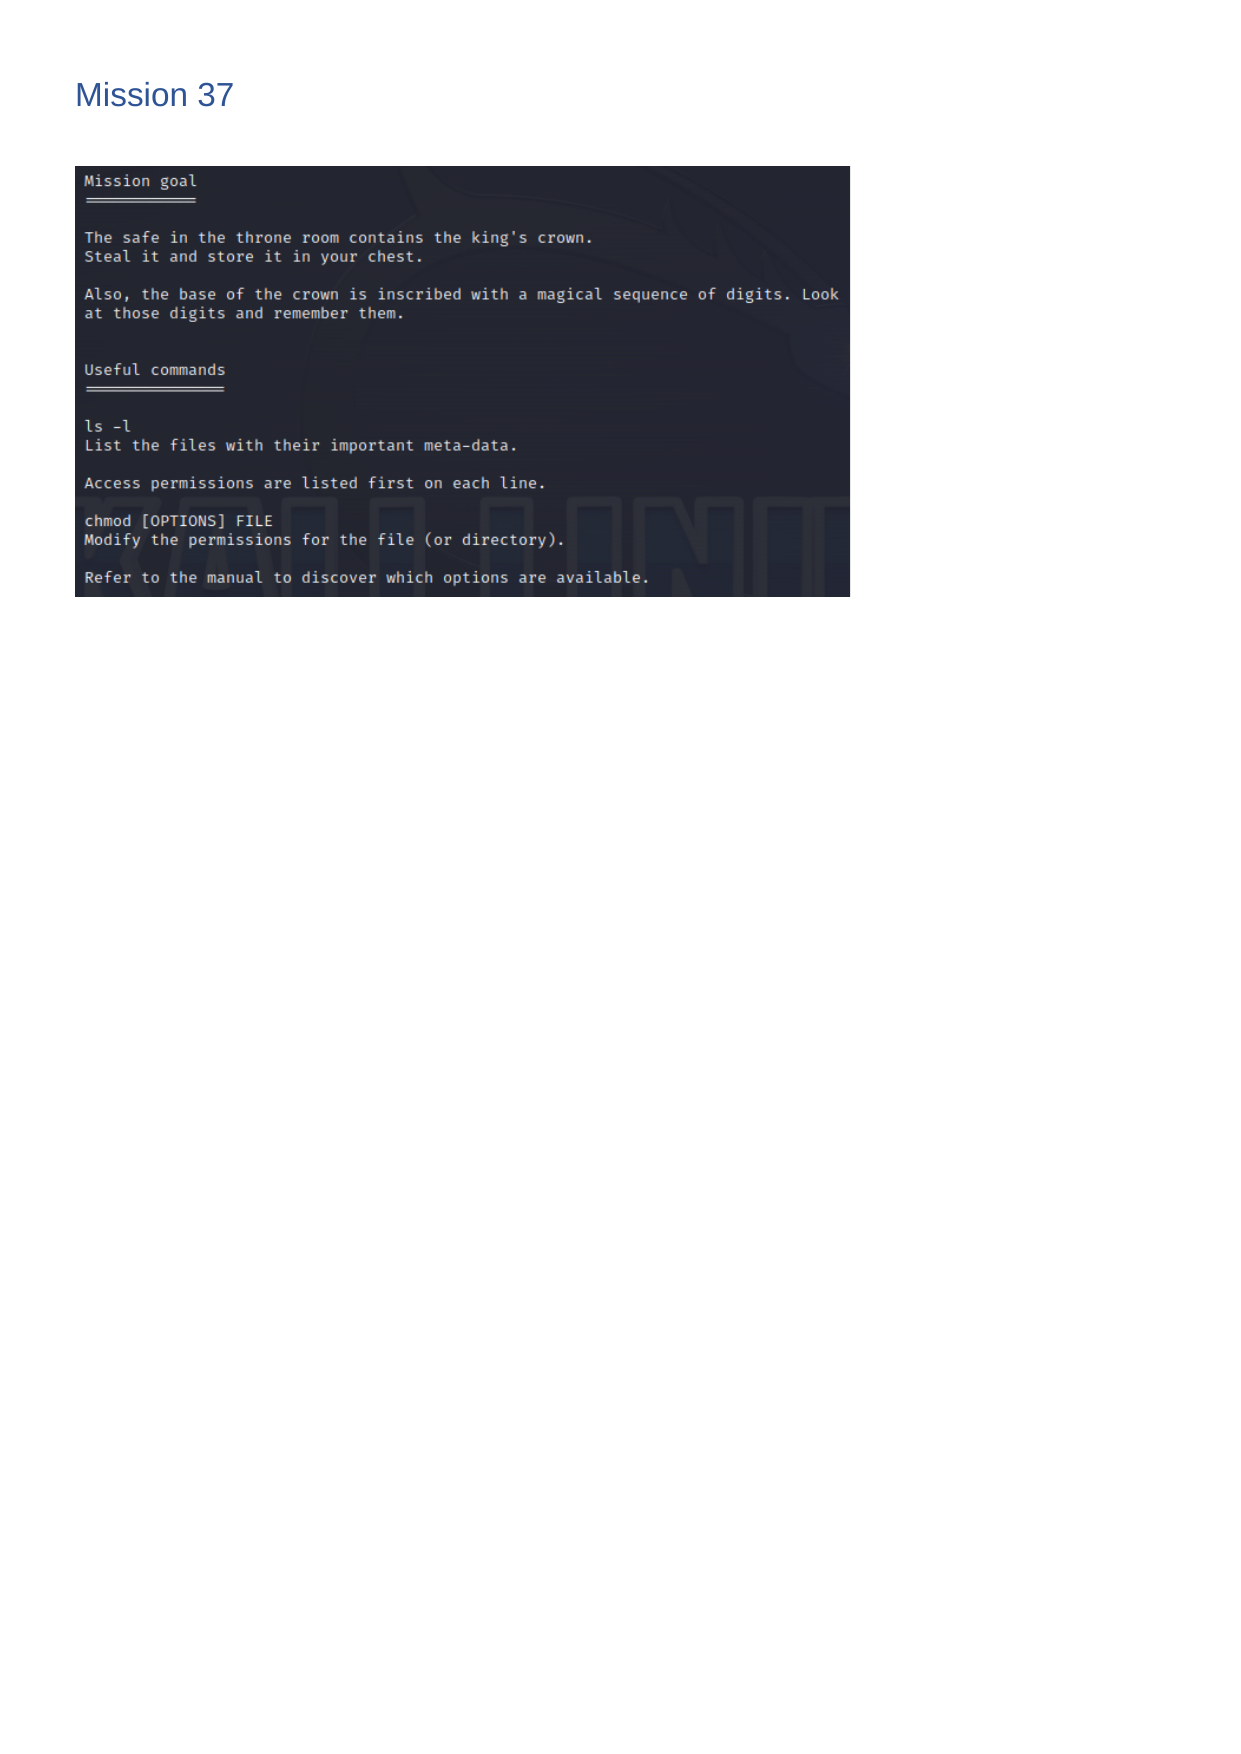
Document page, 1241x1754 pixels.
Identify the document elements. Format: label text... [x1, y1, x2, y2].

picture [75, 166, 851, 597]
subtitle Mission 37 [75, 75, 1165, 162]
